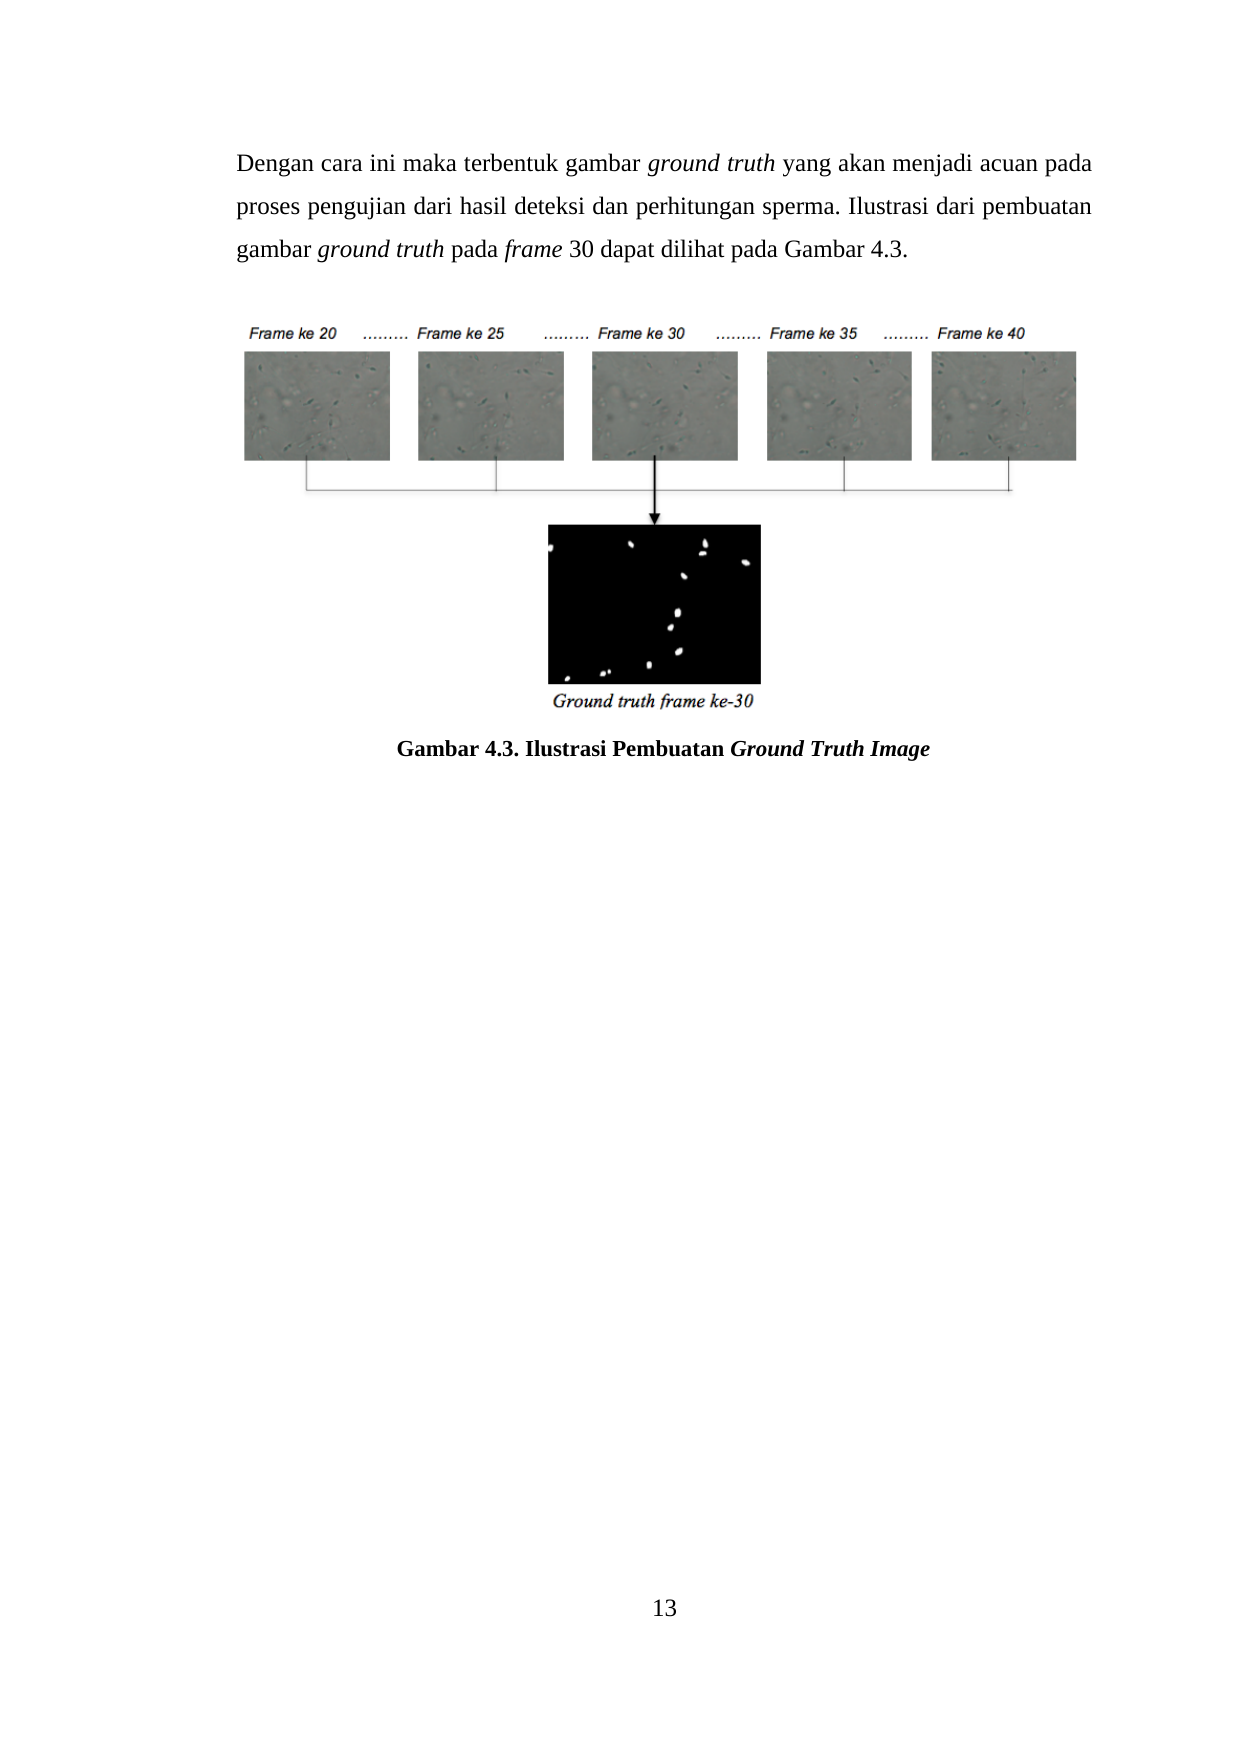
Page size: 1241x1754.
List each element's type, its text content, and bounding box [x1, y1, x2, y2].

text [236, 148, 1092, 263]
picture [236, 320, 1093, 722]
subtitle Gambar 4.3. Ilustrasi Pembuatan Ground Truth Image [236, 736, 1092, 762]
